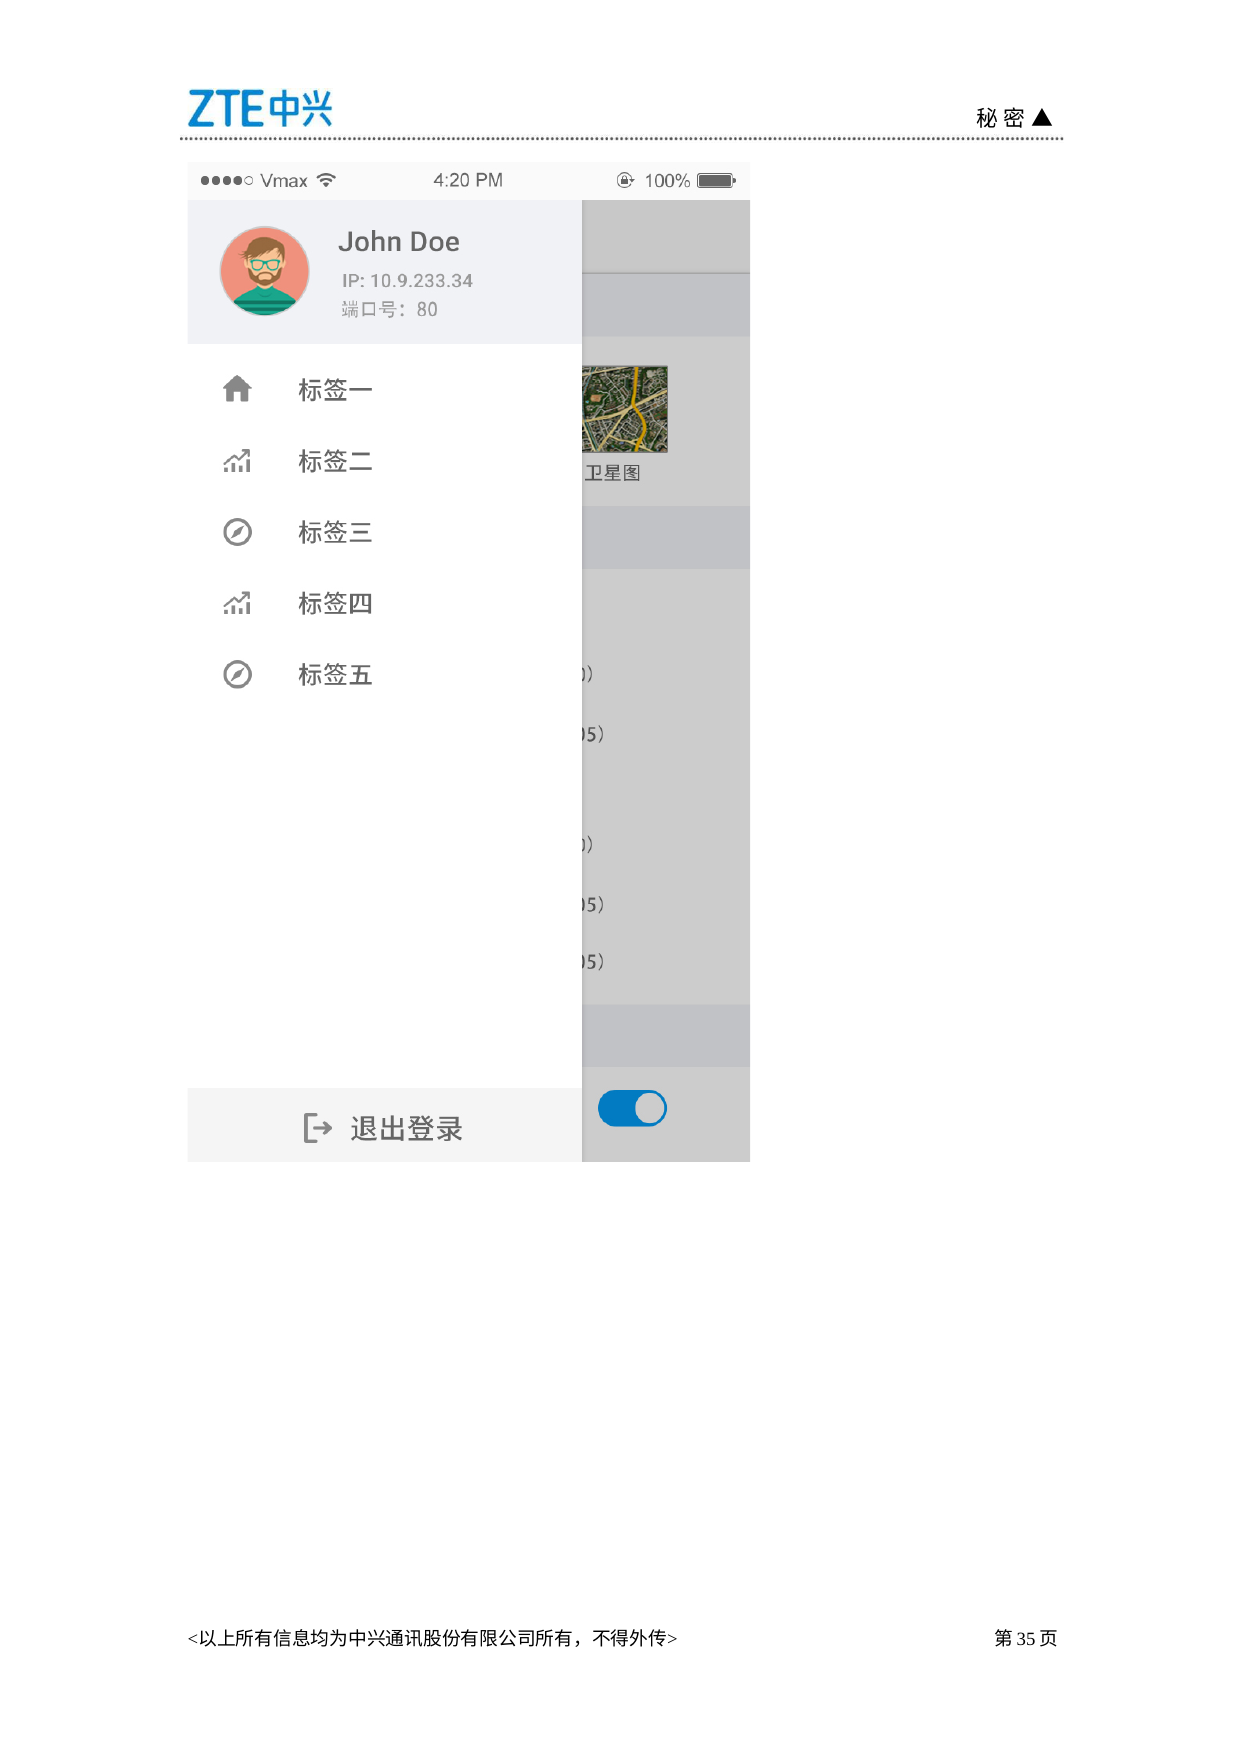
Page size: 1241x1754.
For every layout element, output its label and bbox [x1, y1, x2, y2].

picture [187, 88, 333, 127]
picture [187, 162, 750, 1162]
picture [179, 134, 1064, 143]
